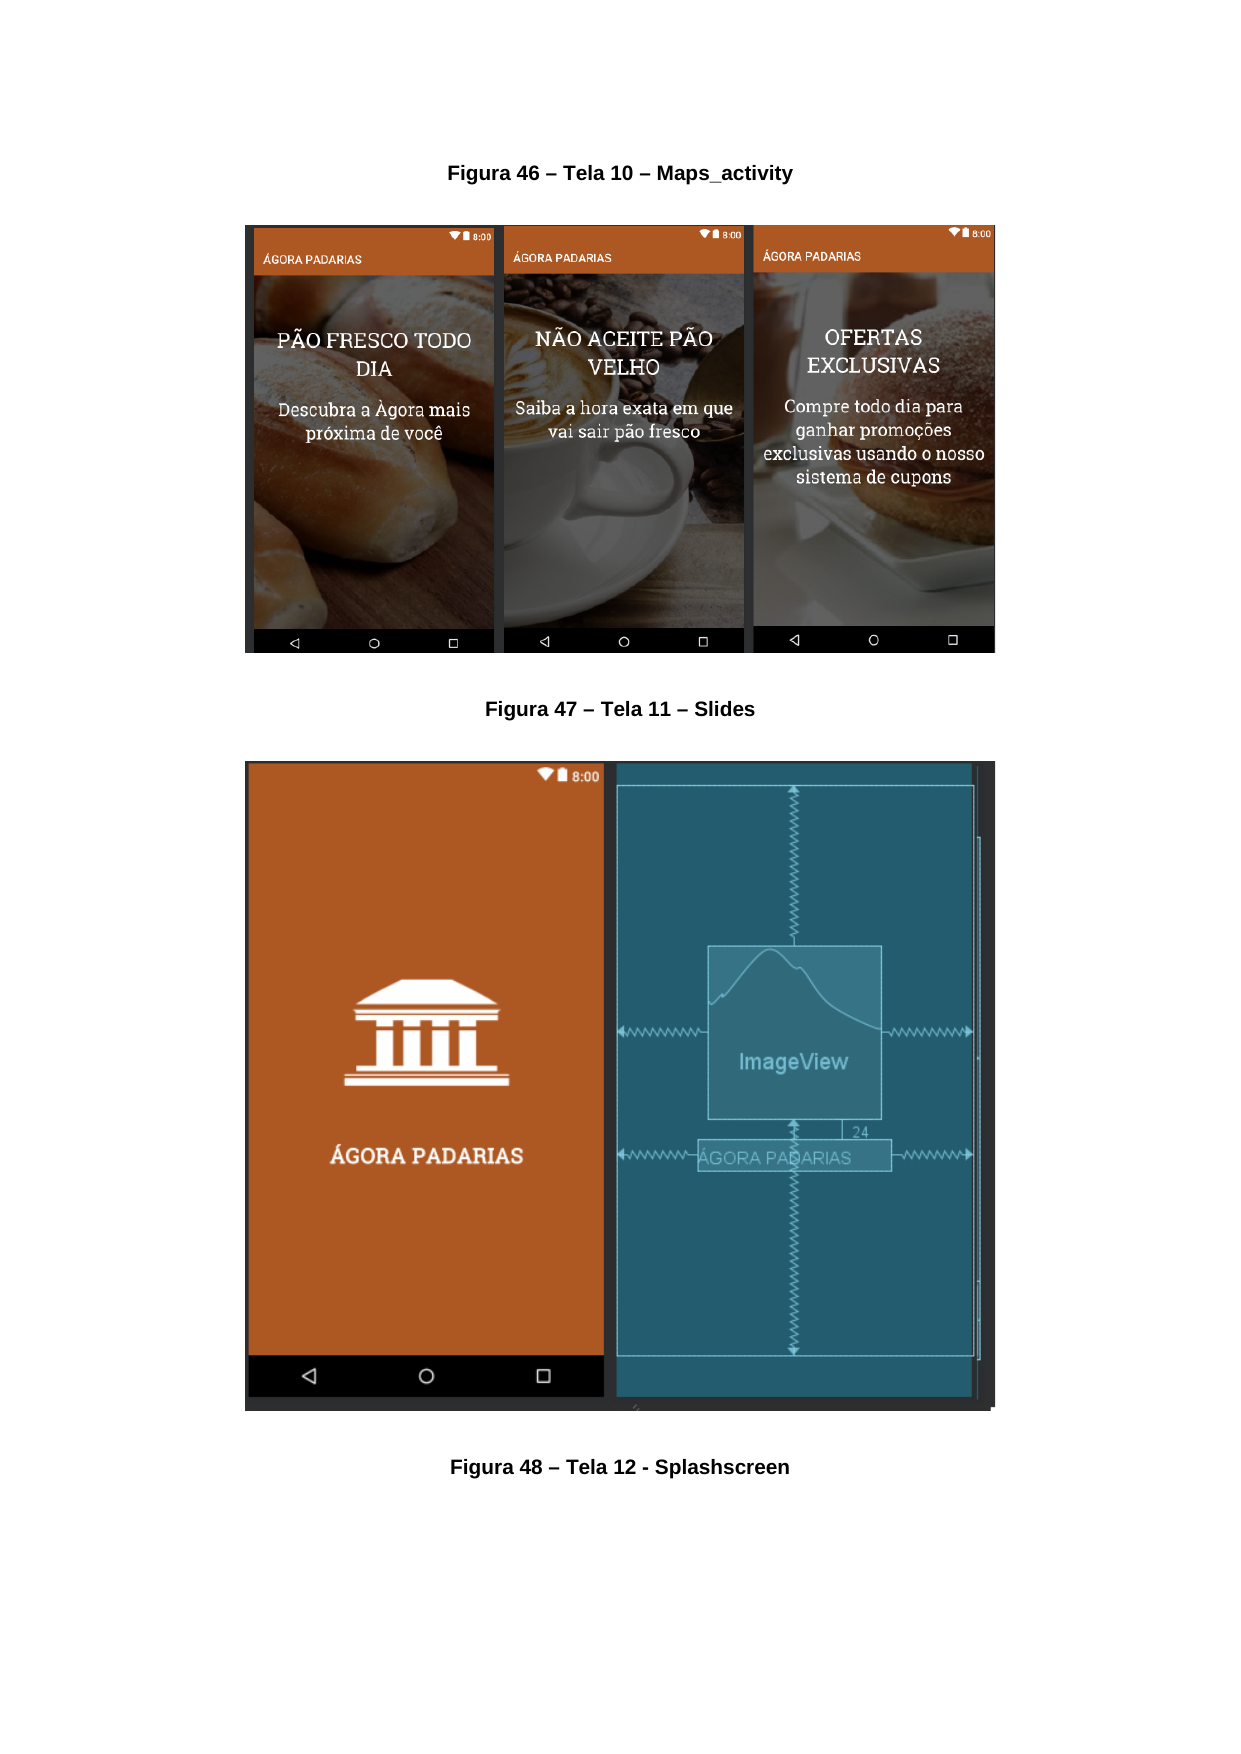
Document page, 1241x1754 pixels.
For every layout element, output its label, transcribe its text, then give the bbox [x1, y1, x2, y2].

text Figura 46 – Tela 10 – Maps_activity [150, 161, 1090, 185]
text Figura 48 – Tela 12 - Splashscreen [150, 1455, 1090, 1479]
text Figura 47 – Tela 11 – Slides [150, 697, 1090, 721]
